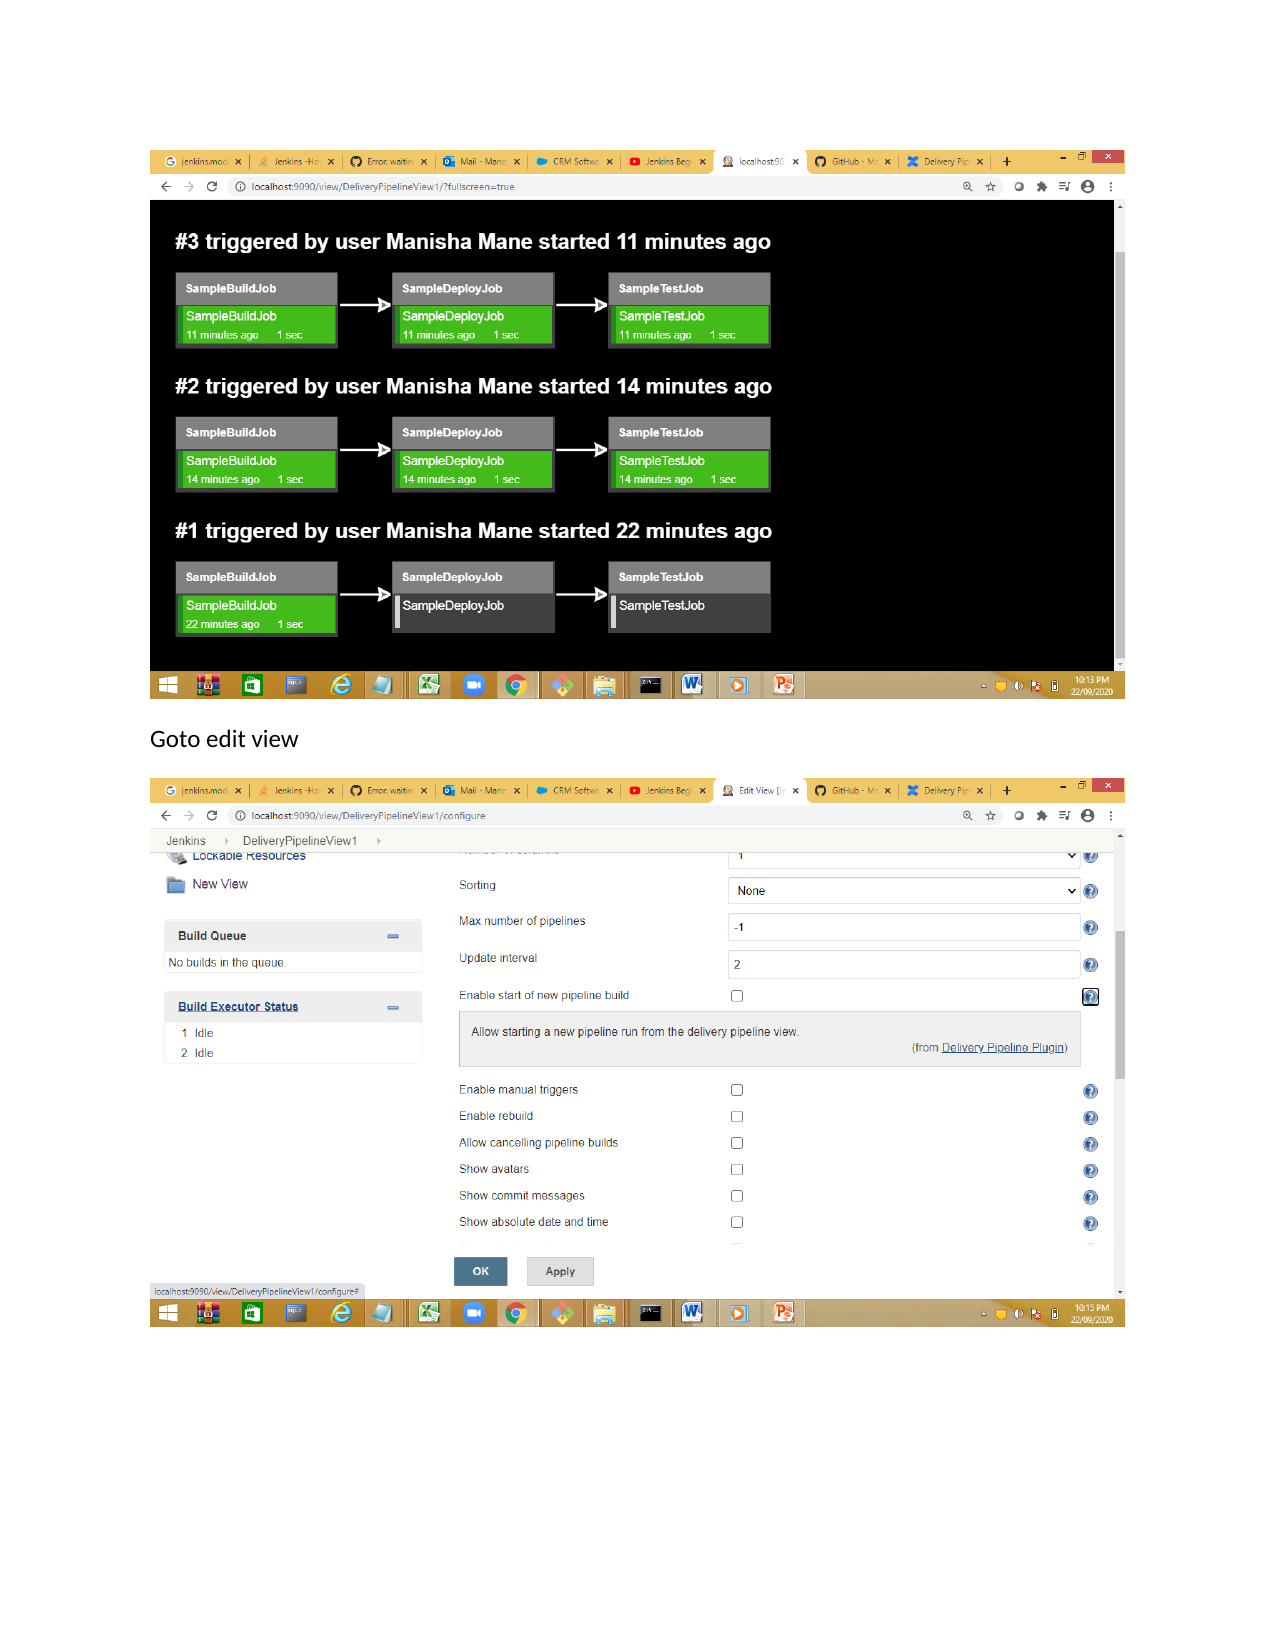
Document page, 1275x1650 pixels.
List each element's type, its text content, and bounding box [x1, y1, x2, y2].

picture [150, 150, 1125, 699]
text Goto edit view [150, 723, 1125, 754]
picture [150, 778, 1125, 1327]
